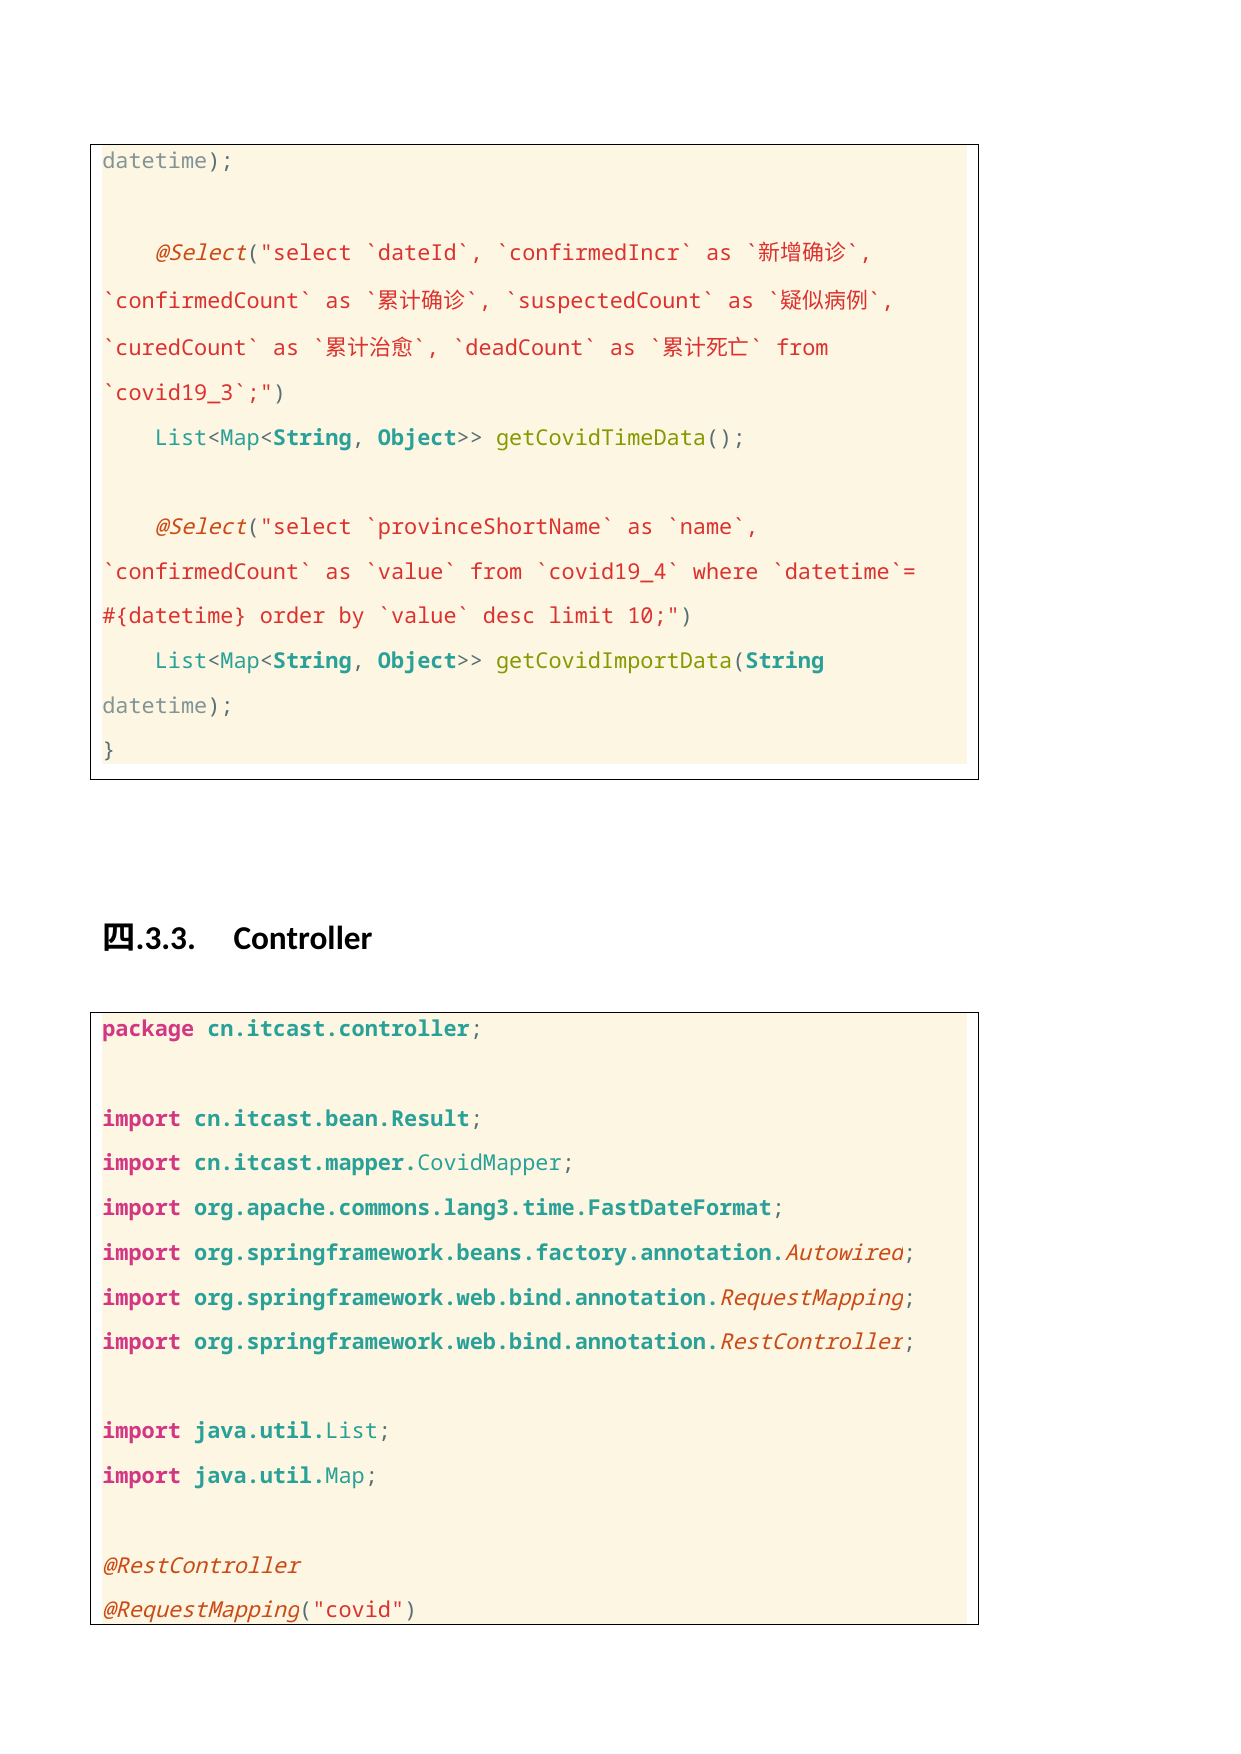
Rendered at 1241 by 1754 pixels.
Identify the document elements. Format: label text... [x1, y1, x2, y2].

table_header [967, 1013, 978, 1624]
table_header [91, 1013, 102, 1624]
subtitle Controller [102, 911, 1182, 959]
